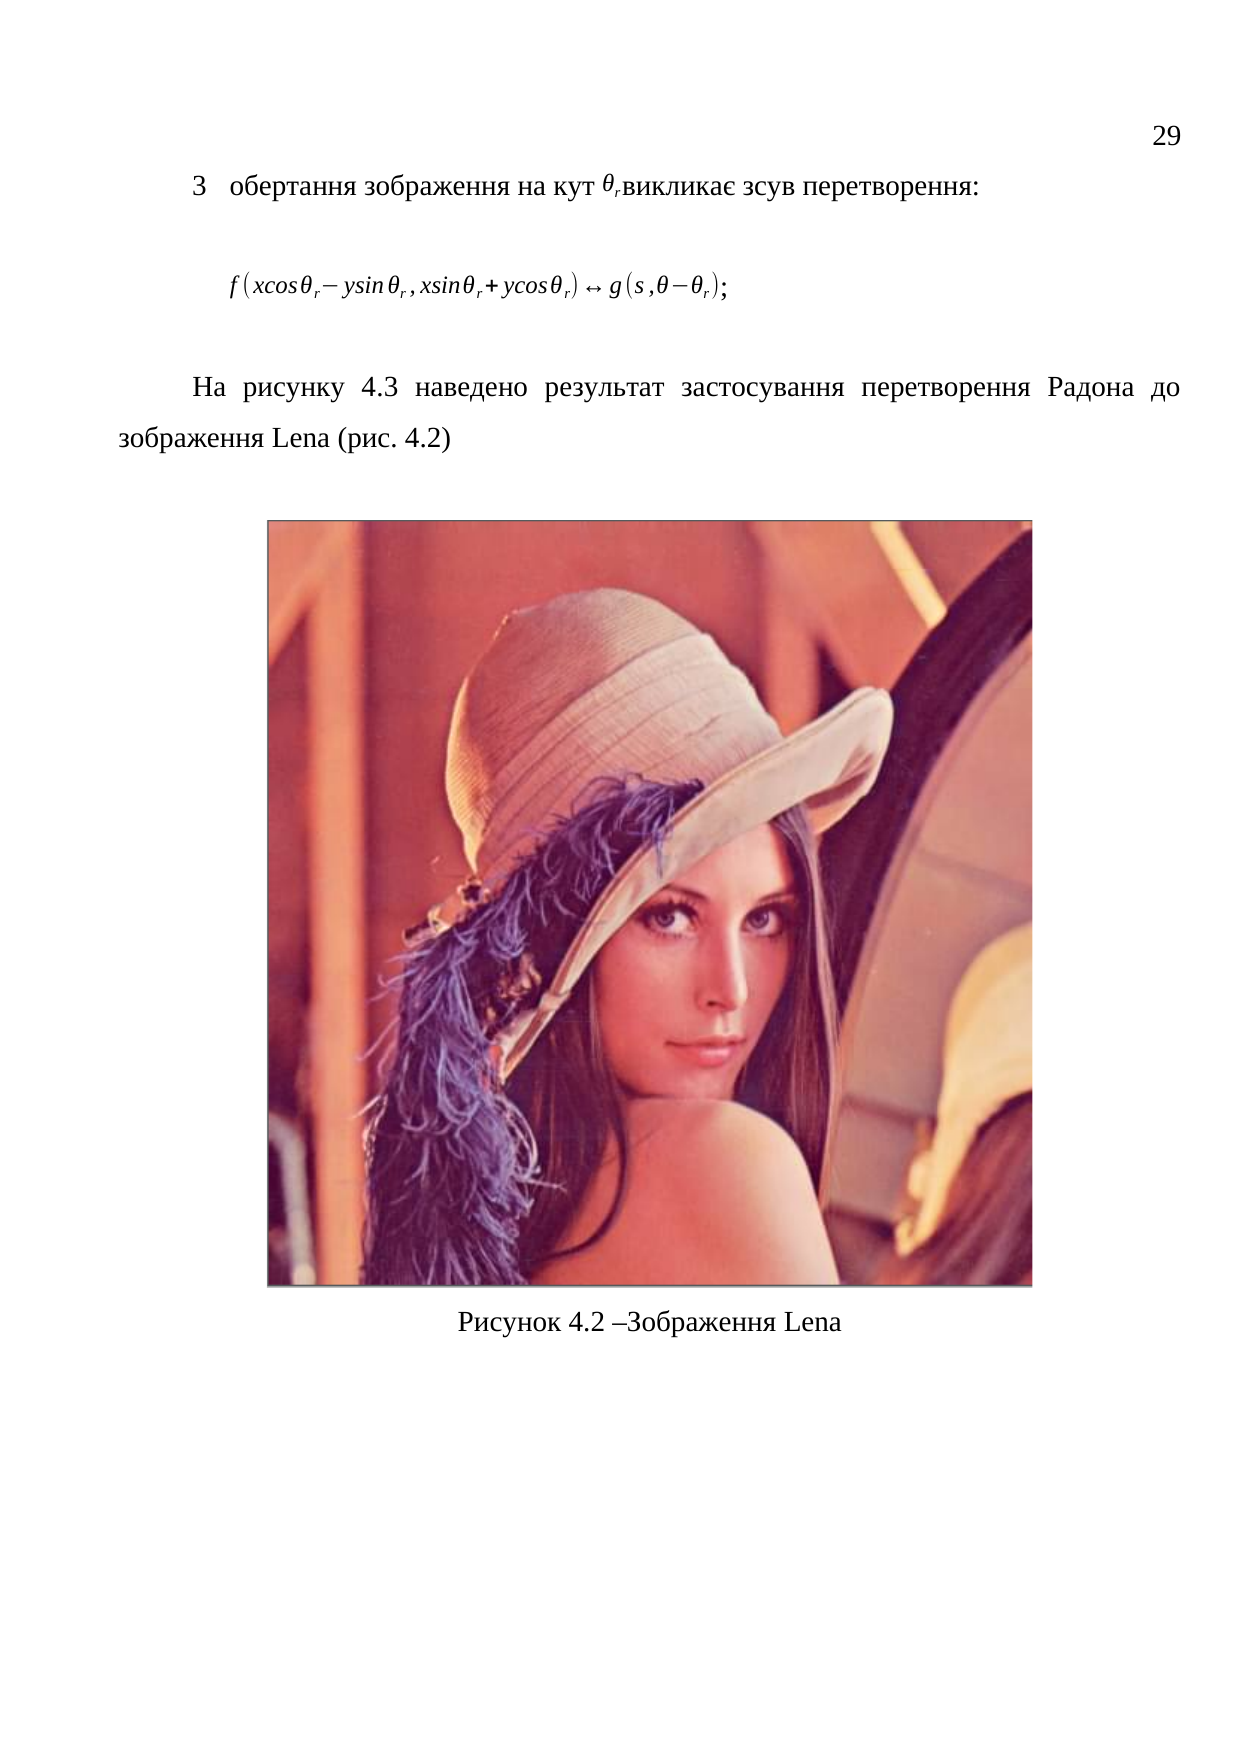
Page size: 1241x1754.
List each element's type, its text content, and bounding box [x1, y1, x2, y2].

text ; [154, 269, 1181, 302]
text На рисунку 4.3 наведено результат застосування перетворення Радона до зображення Lena (рис. 4.2) [118, 369, 1181, 453]
picture [266, 520, 1033, 1288]
list обертання зображення на кут викликає зсув перетворення: [192, 168, 1181, 202]
text Рисунок 4.2 –Зображення Lena [118, 1304, 1181, 1338]
